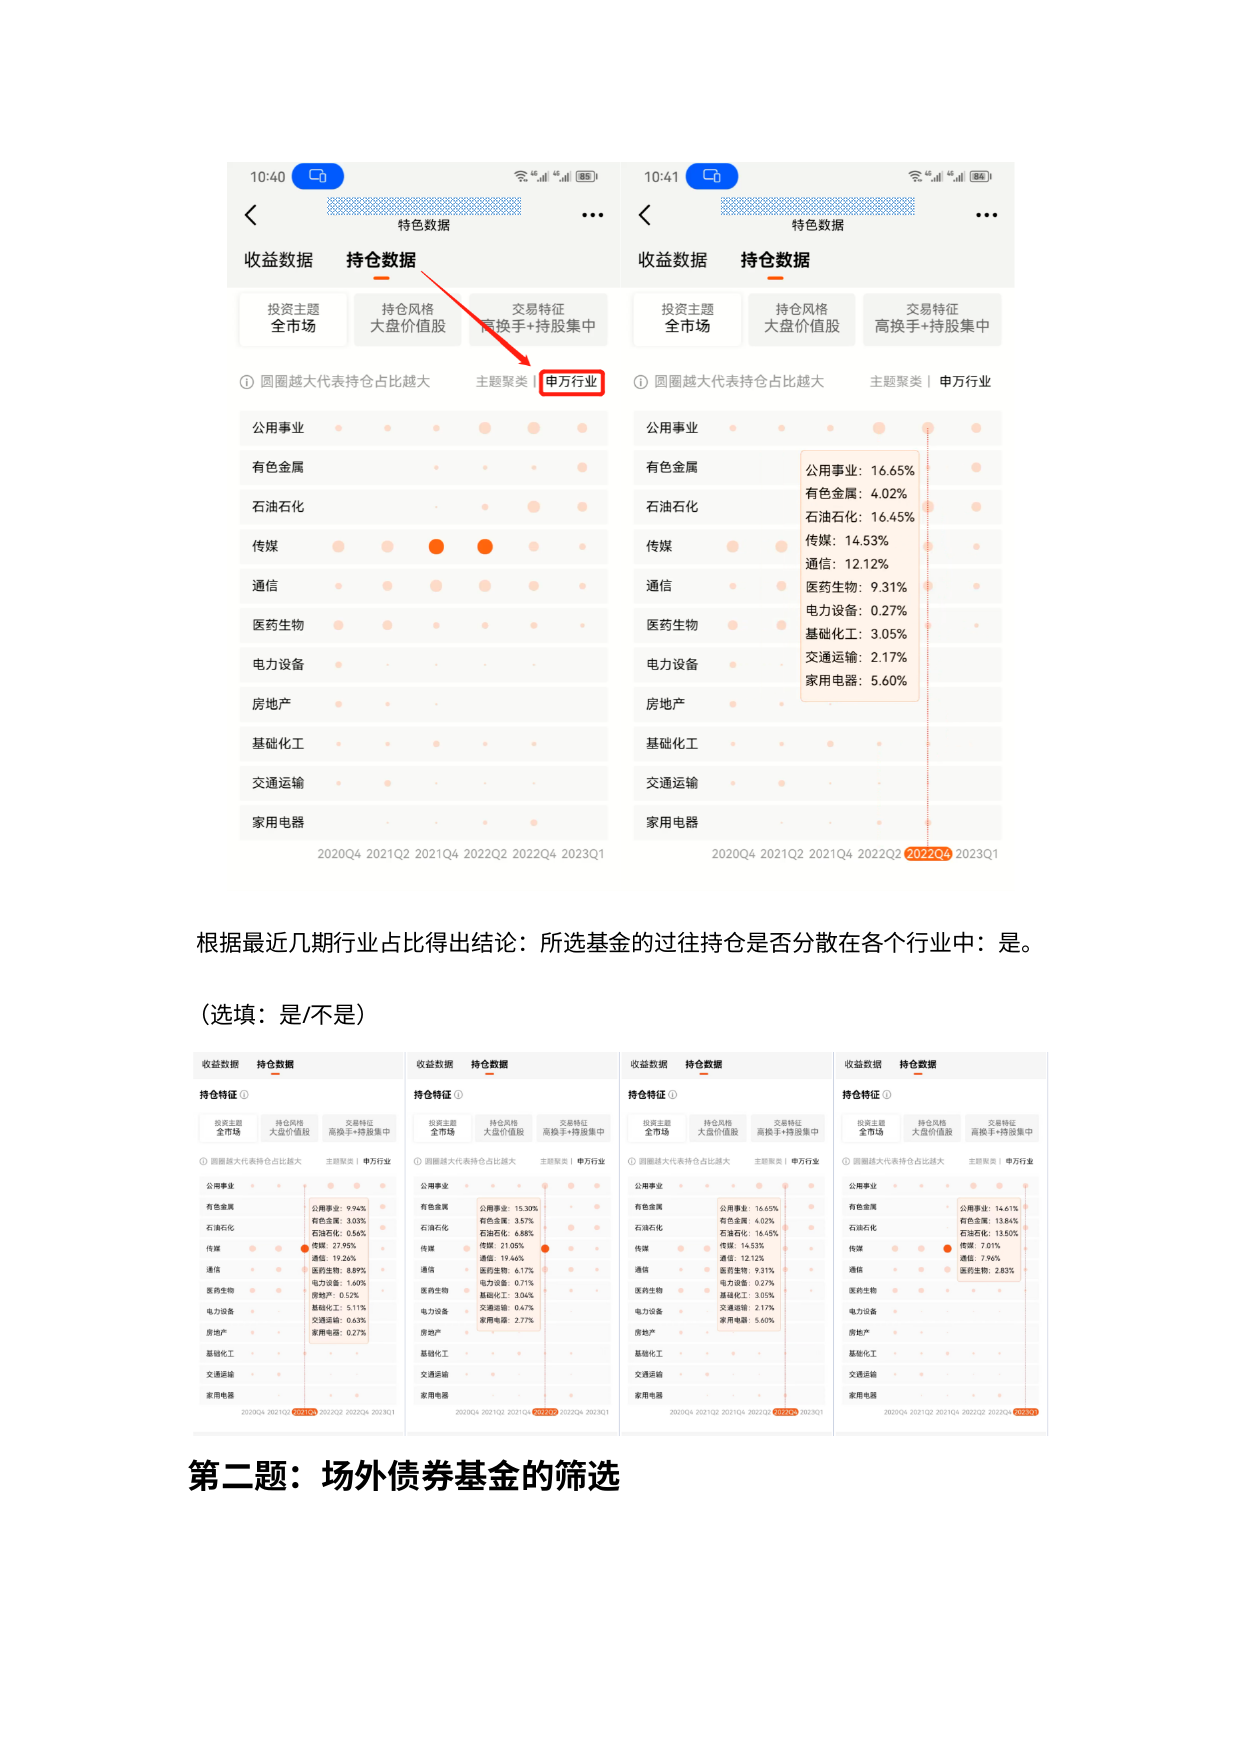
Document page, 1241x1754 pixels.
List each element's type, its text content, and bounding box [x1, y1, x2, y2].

text （选填：是/不是） [187, 981, 1053, 1046]
picture [190, 162, 1051, 891]
subtitle 第二题：场外债券基金的筛选 [187, 1442, 1053, 1507]
picture [191, 1052, 1049, 1436]
